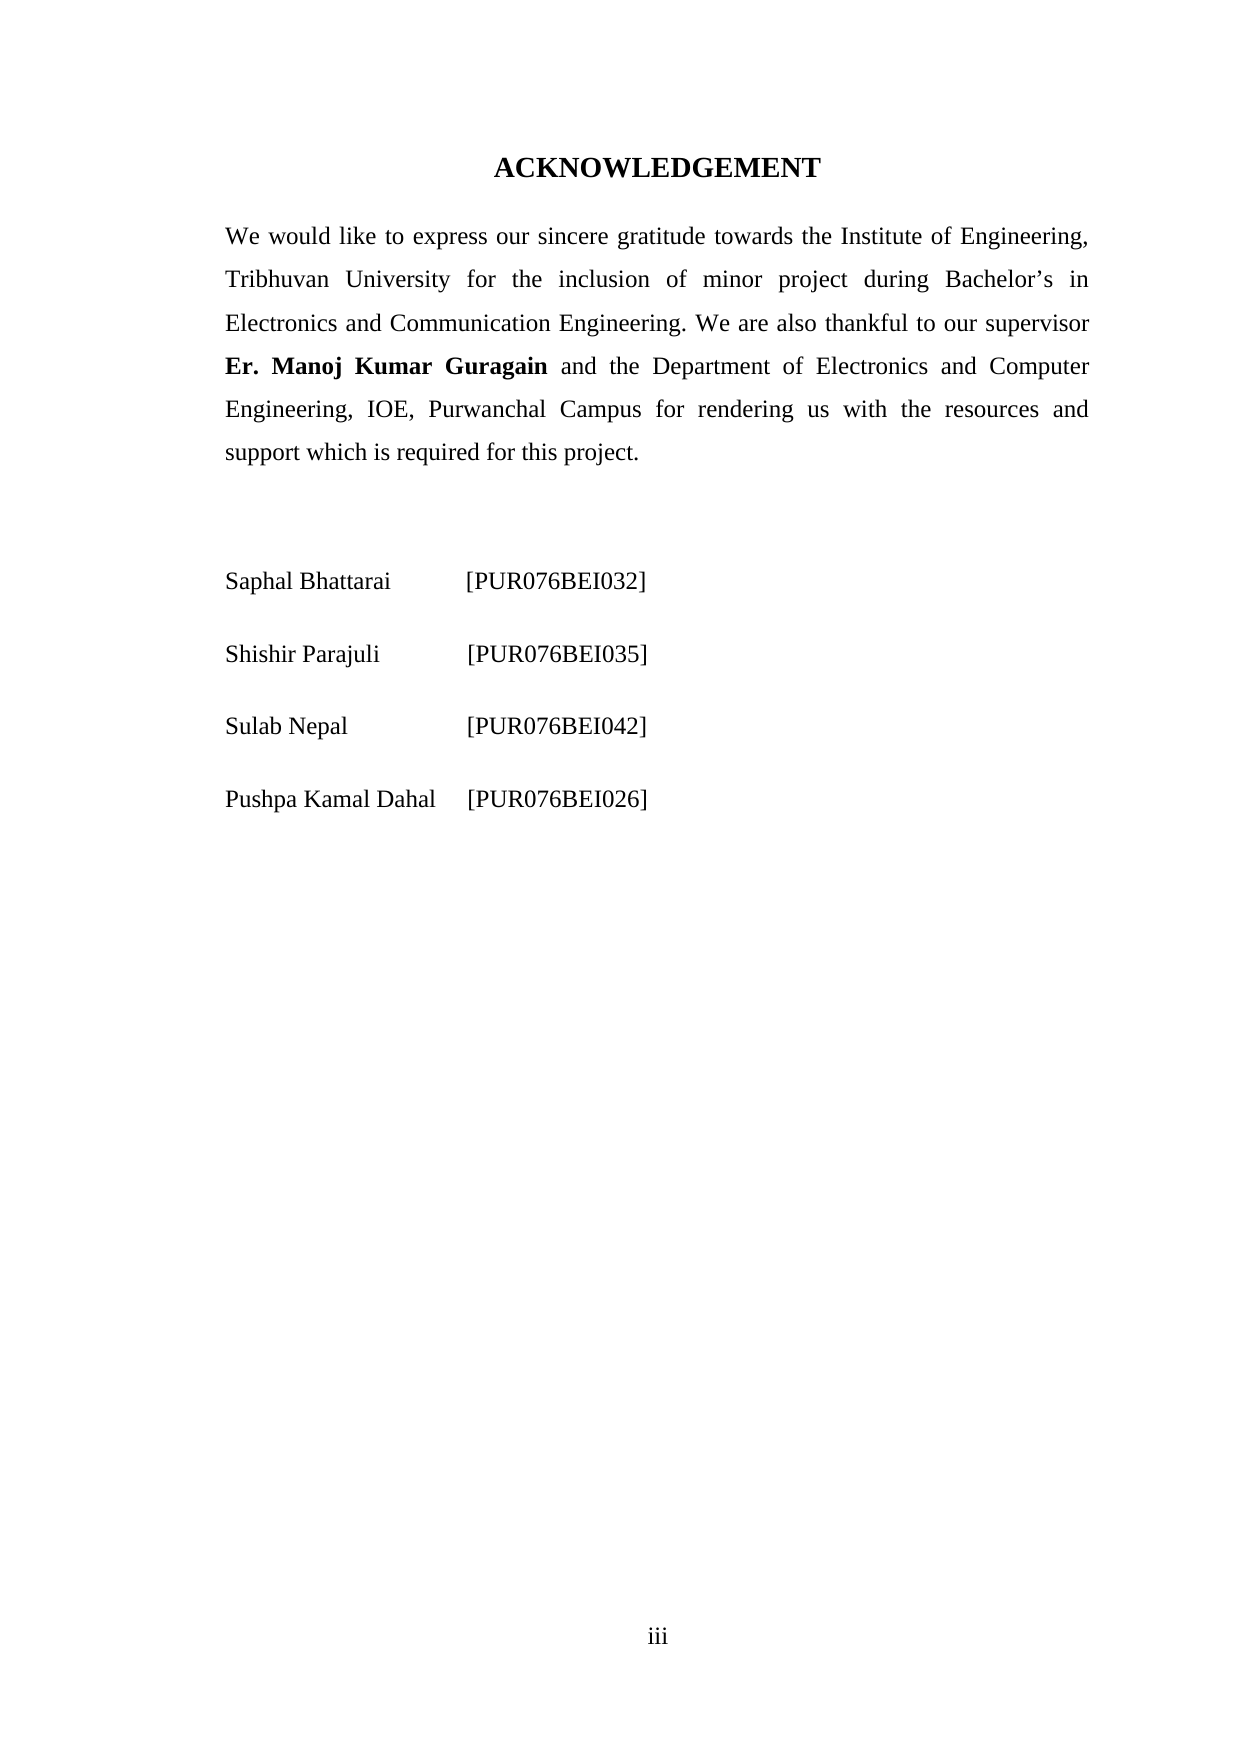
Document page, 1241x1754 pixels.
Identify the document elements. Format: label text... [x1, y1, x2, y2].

text Saphal Bhattarai [PUR076BEI032] [225, 566, 1090, 595]
subtitle ACKNOWLEDGEMENT [225, 150, 1090, 183]
text Shishir Parajuli [PUR076BEI035] [225, 639, 1090, 668]
text Sulab Nepal [PUR076BEI042] [225, 711, 1090, 740]
text Pushpa Kamal Dahal [PUR076BEI026] [225, 784, 1090, 813]
text We would like to express our sincere gratitude towards the Institute of Engineering, Tribhuvan University for the inclusion of minor project during Bachelor’s in Electronics and Communication Engineering. We are also thankful to our supervisor Er. Manoj Kumar Guragain and the Department of Electronics and Computer Engineering, IOE, Purwanchal Campus for rendering us with the resources and support which is required for this project. [225, 221, 1090, 466]
